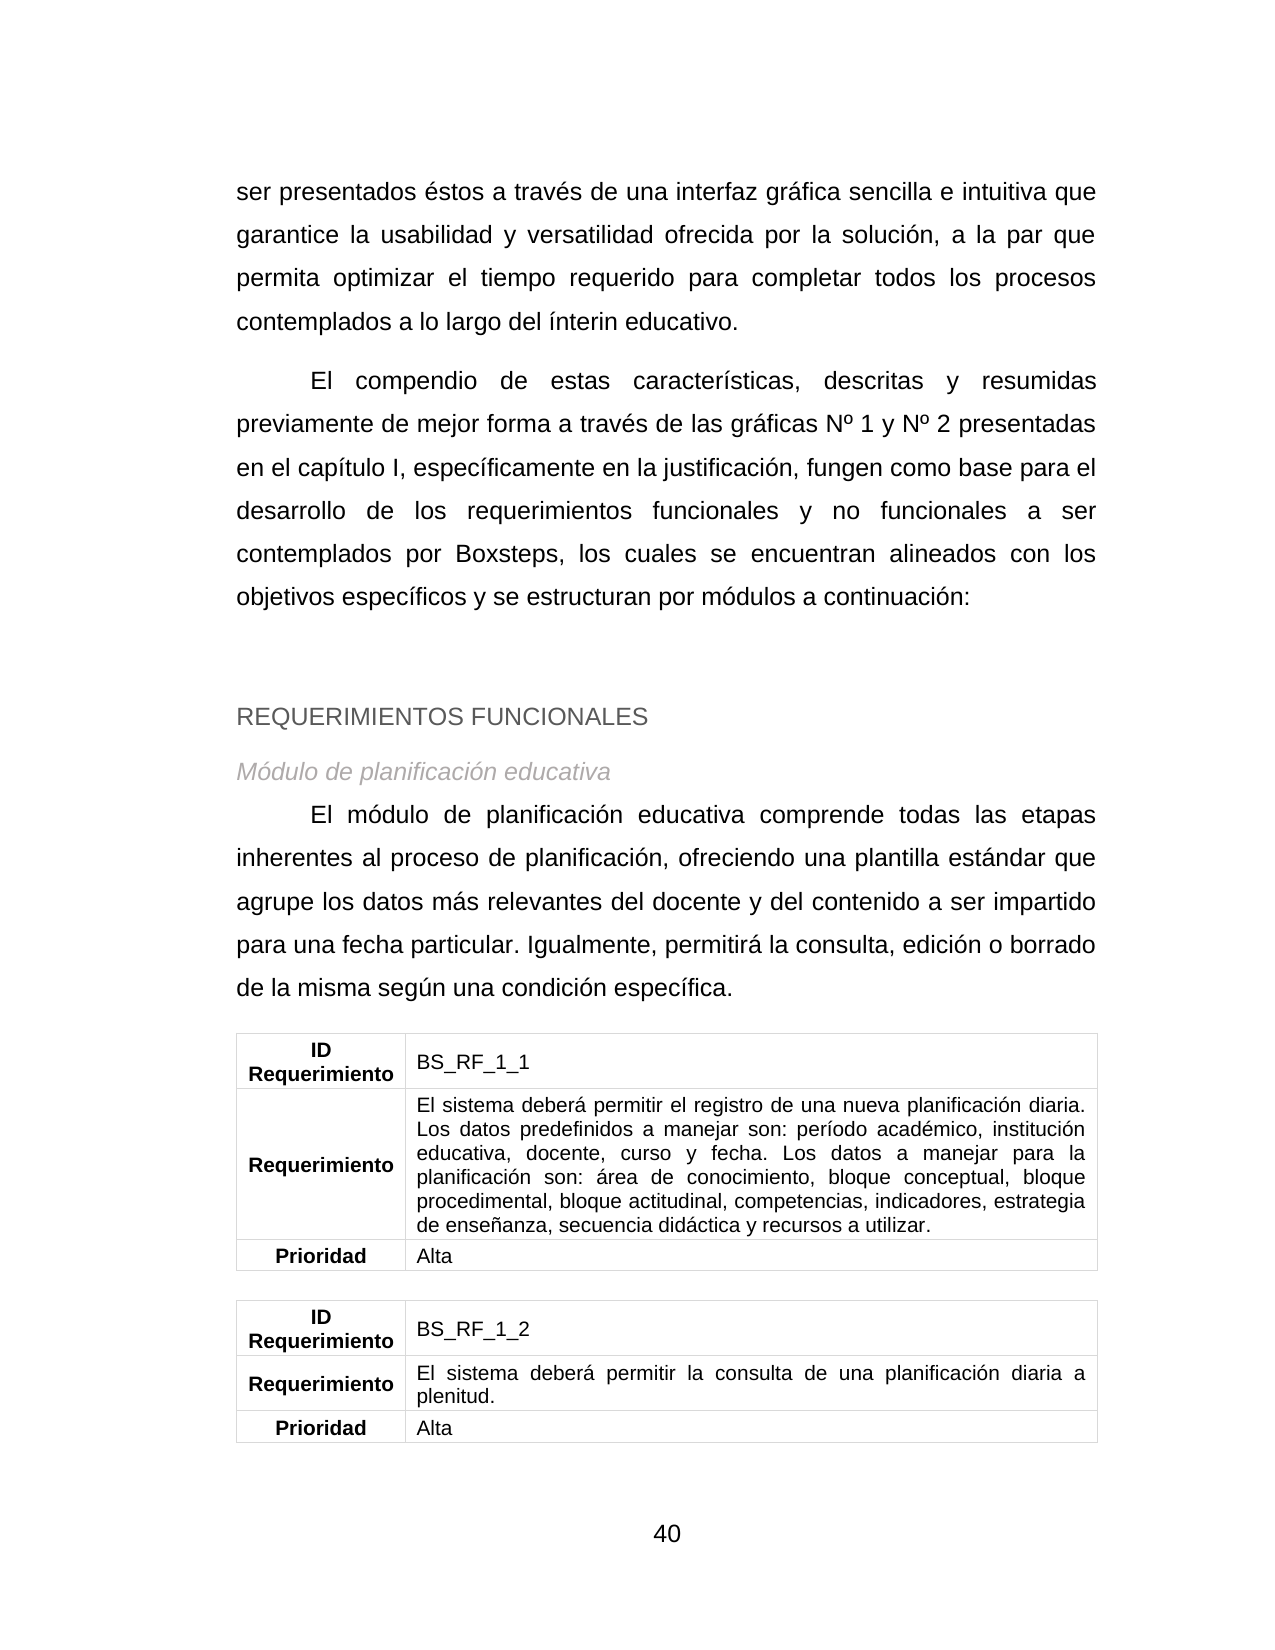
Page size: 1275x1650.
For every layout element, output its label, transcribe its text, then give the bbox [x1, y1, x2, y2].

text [236, 177, 1098, 335]
text El módulo de planificación educativa comprende todas las etapas inherentes al proceso de planificación, ofreciendo una plantilla estándar que agrupe los datos más relevantes del docente y del contenido a ser impartido para una fecha particular. Igualmente, permitirá la consulta, edición o borrado de la misma según una condición específica. [236, 800, 1098, 1002]
table_cell Alta [406, 1411, 1097, 1442]
table_header BS_RF_1_2 [406, 1301, 1097, 1355]
subtitle Módulo de planificación educativa [236, 757, 1098, 786]
table_cell El sistema deberá permitir la consulta de una planificación diaria a plenitud. [406, 1356, 1097, 1410]
table_header ID Requerimiento [237, 1034, 405, 1088]
table_cell El sistema deberá permitir el registro de una nueva planificación diaria. Los datos predefinidos a manejar son: período académico, institución educativa, docente, curso y fecha. Los datos a manejar para la planificación son: área de conocimiento, bloque conceptual, bloque procedimental, bloque actitudinal, competencias, indicadores, estrategia de enseñanza, secuencia didáctica y recursos a utilizar. [406, 1089, 1097, 1239]
table_cell Requerimiento [237, 1356, 405, 1410]
table_cell Alta [406, 1240, 1097, 1270]
text El compendio de estas características, descritas y resumidas previamente de mejor forma a través de las gráficas Nº 1 y Nº 2 presentadas en el capítulo I, específicamente en la justificación, fungen como base para el desarrollo de los requerimientos funcionales y no funcionales a ser contemplados por Boxsteps, los cuales se encuentran alineados con los objetivos específicos y se estructuran por módulos a continuación: [236, 366, 1098, 611]
table_cell Prioridad [237, 1411, 405, 1442]
table_cell Requerimiento [237, 1089, 405, 1239]
table_cell Prioridad [237, 1240, 405, 1270]
subtitle Requerimientos funcionales [236, 702, 1098, 730]
table_header ID Requerimiento [237, 1301, 405, 1355]
table_header BS_RF_1_1 [406, 1034, 1097, 1088]
